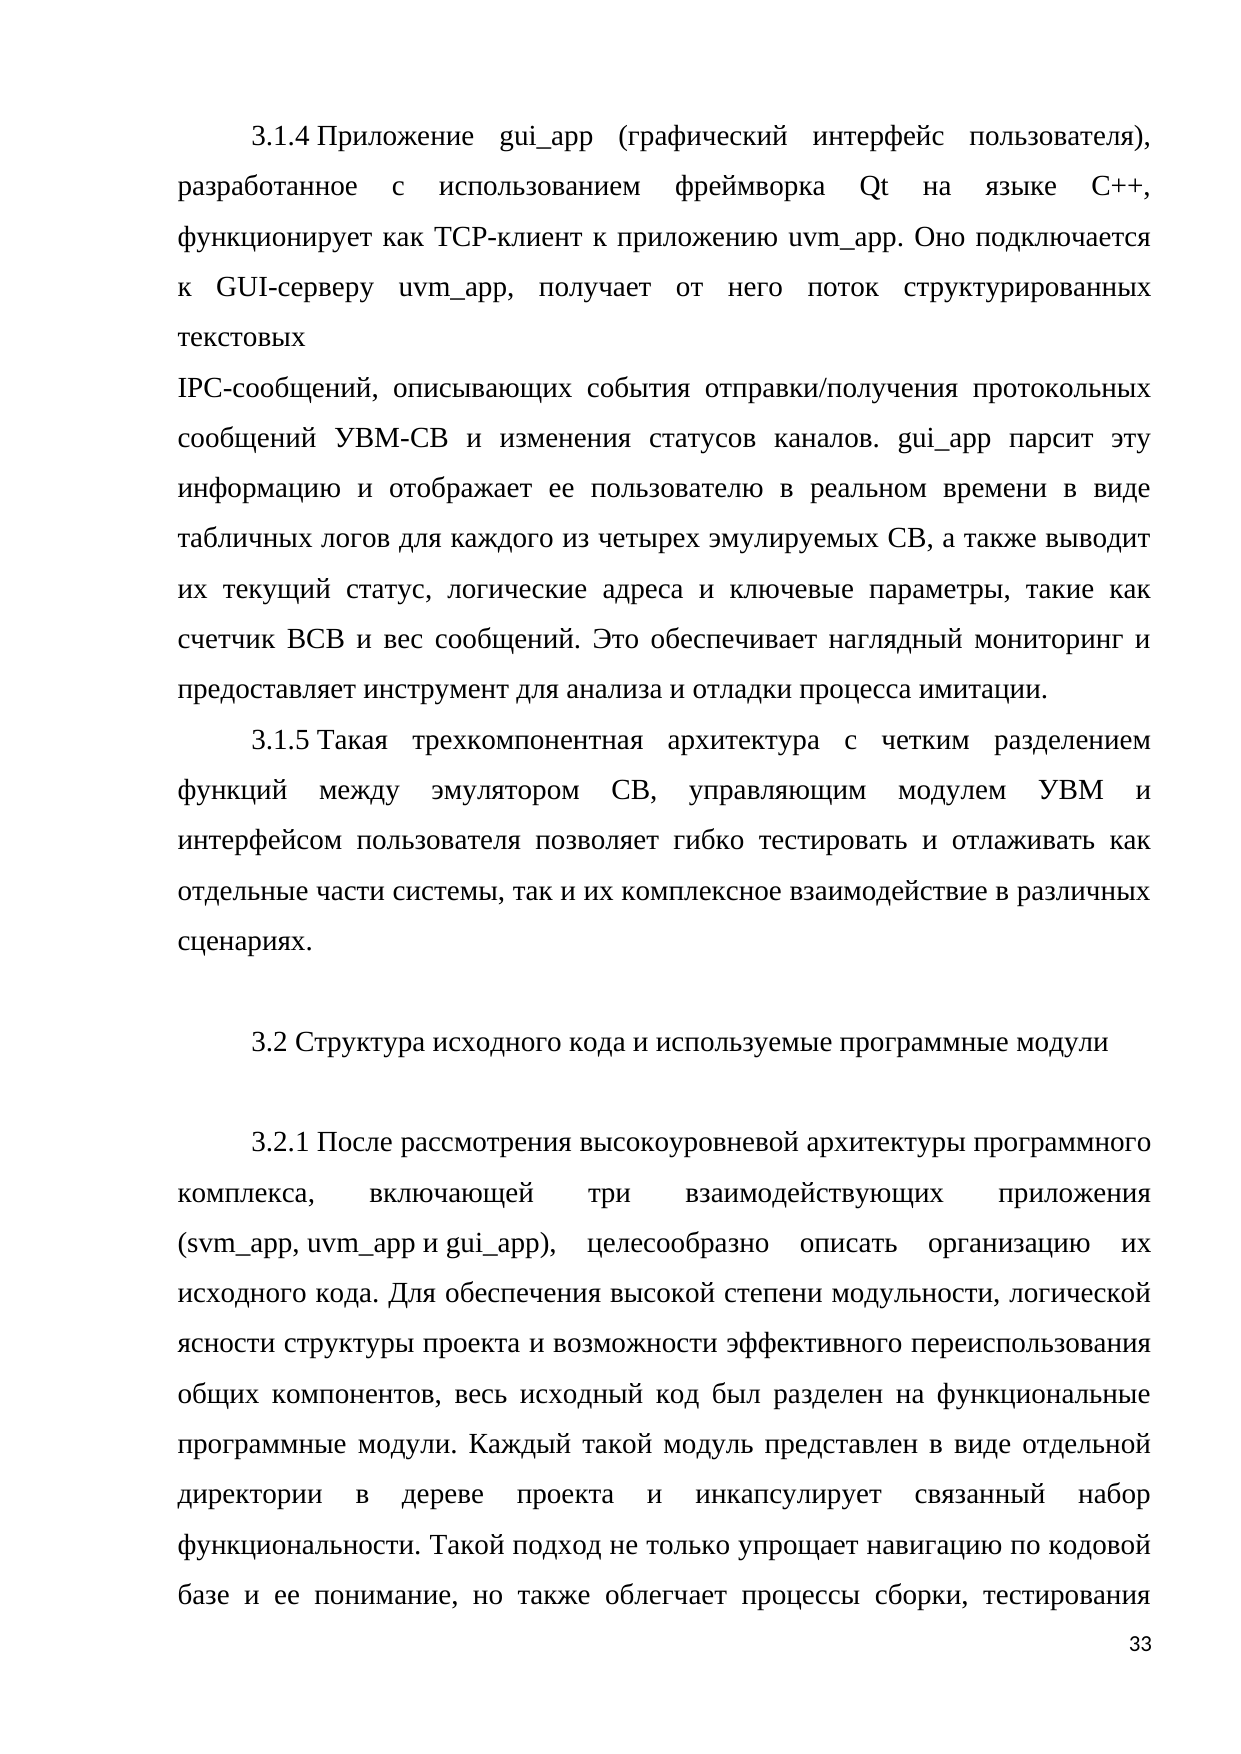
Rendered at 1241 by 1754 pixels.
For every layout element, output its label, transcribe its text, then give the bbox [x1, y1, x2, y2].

text Такая трехкомпонентная архитектура с четким разделением функций между эмулятором СВ, управляющим модулем УВМ и интерфейсом пользователя позволяет гибко тестировать и отлаживать как отдельные части системы, так и их комплексное взаимодействие в различных сценариях. [177, 722, 1152, 957]
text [177, 1124, 1152, 1611]
text Приложение gui_app (графический интерфейс пользователя), разработанное с использованием фреймворка Qt на языке C++, функционирует как TCP-клиент к приложению uvm_app. Оно подключается к GUI-серверу uvm_app, получает от него поток структурированных текстовых IPC-сообщений, описывающих события отправки/получения протокольных сообщений УВМ-СВ и изменения статусов каналов. gui_app парсит эту информацию и отображает ее пользователю в реальном времени в виде табличных логов для каждого из четырех эмулируемых СВ, а также выводит их текущий статус, логические адреса и ключевые параметры, такие как счетчик BCB и вес сообщений. Это обеспечивает наглядный мониторинг и предоставляет инструмент для анализа и отладки процесса имитации. [177, 118, 1152, 705]
text Структура исходного кода и используемые программные модули [177, 1024, 1152, 1057]
